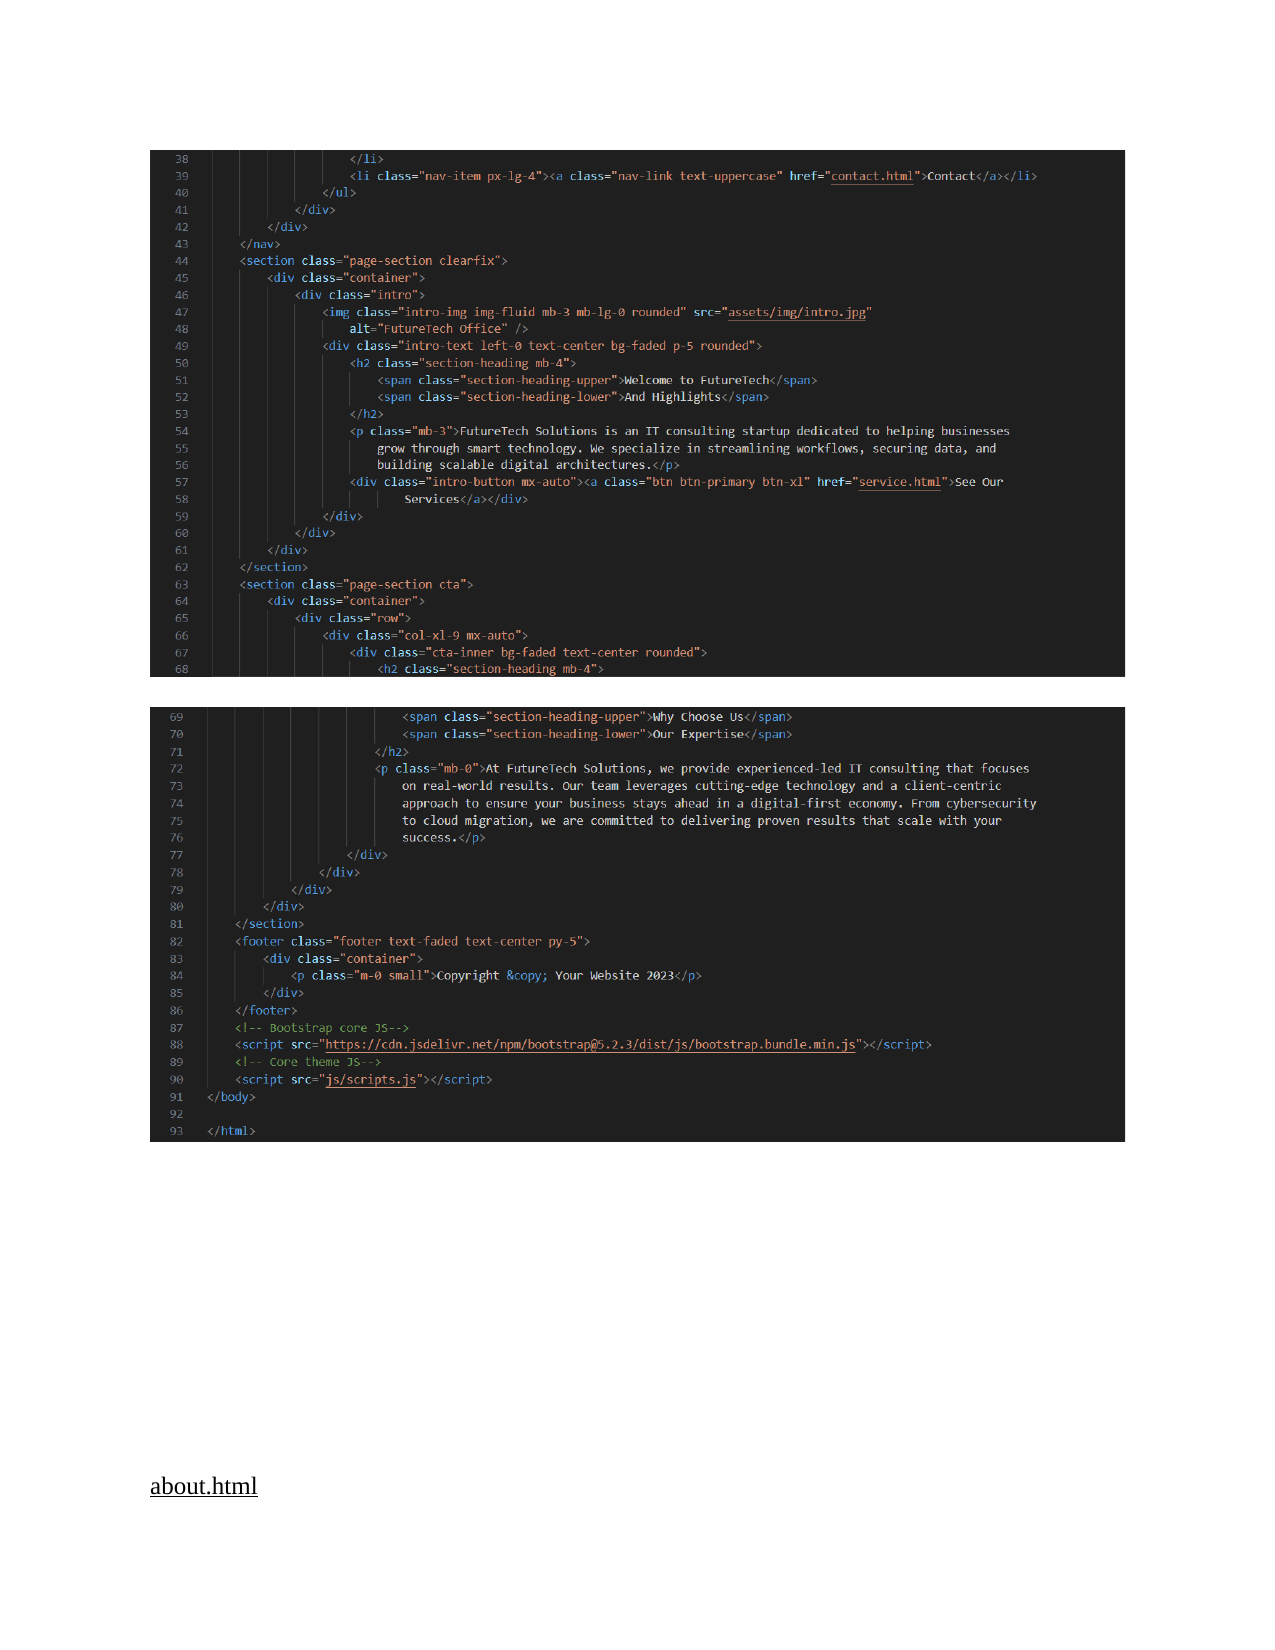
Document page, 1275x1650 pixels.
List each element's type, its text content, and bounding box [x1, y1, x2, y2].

text about.html [150, 1471, 1125, 1500]
picture [150, 707, 1125, 1142]
picture [150, 150, 1125, 677]
